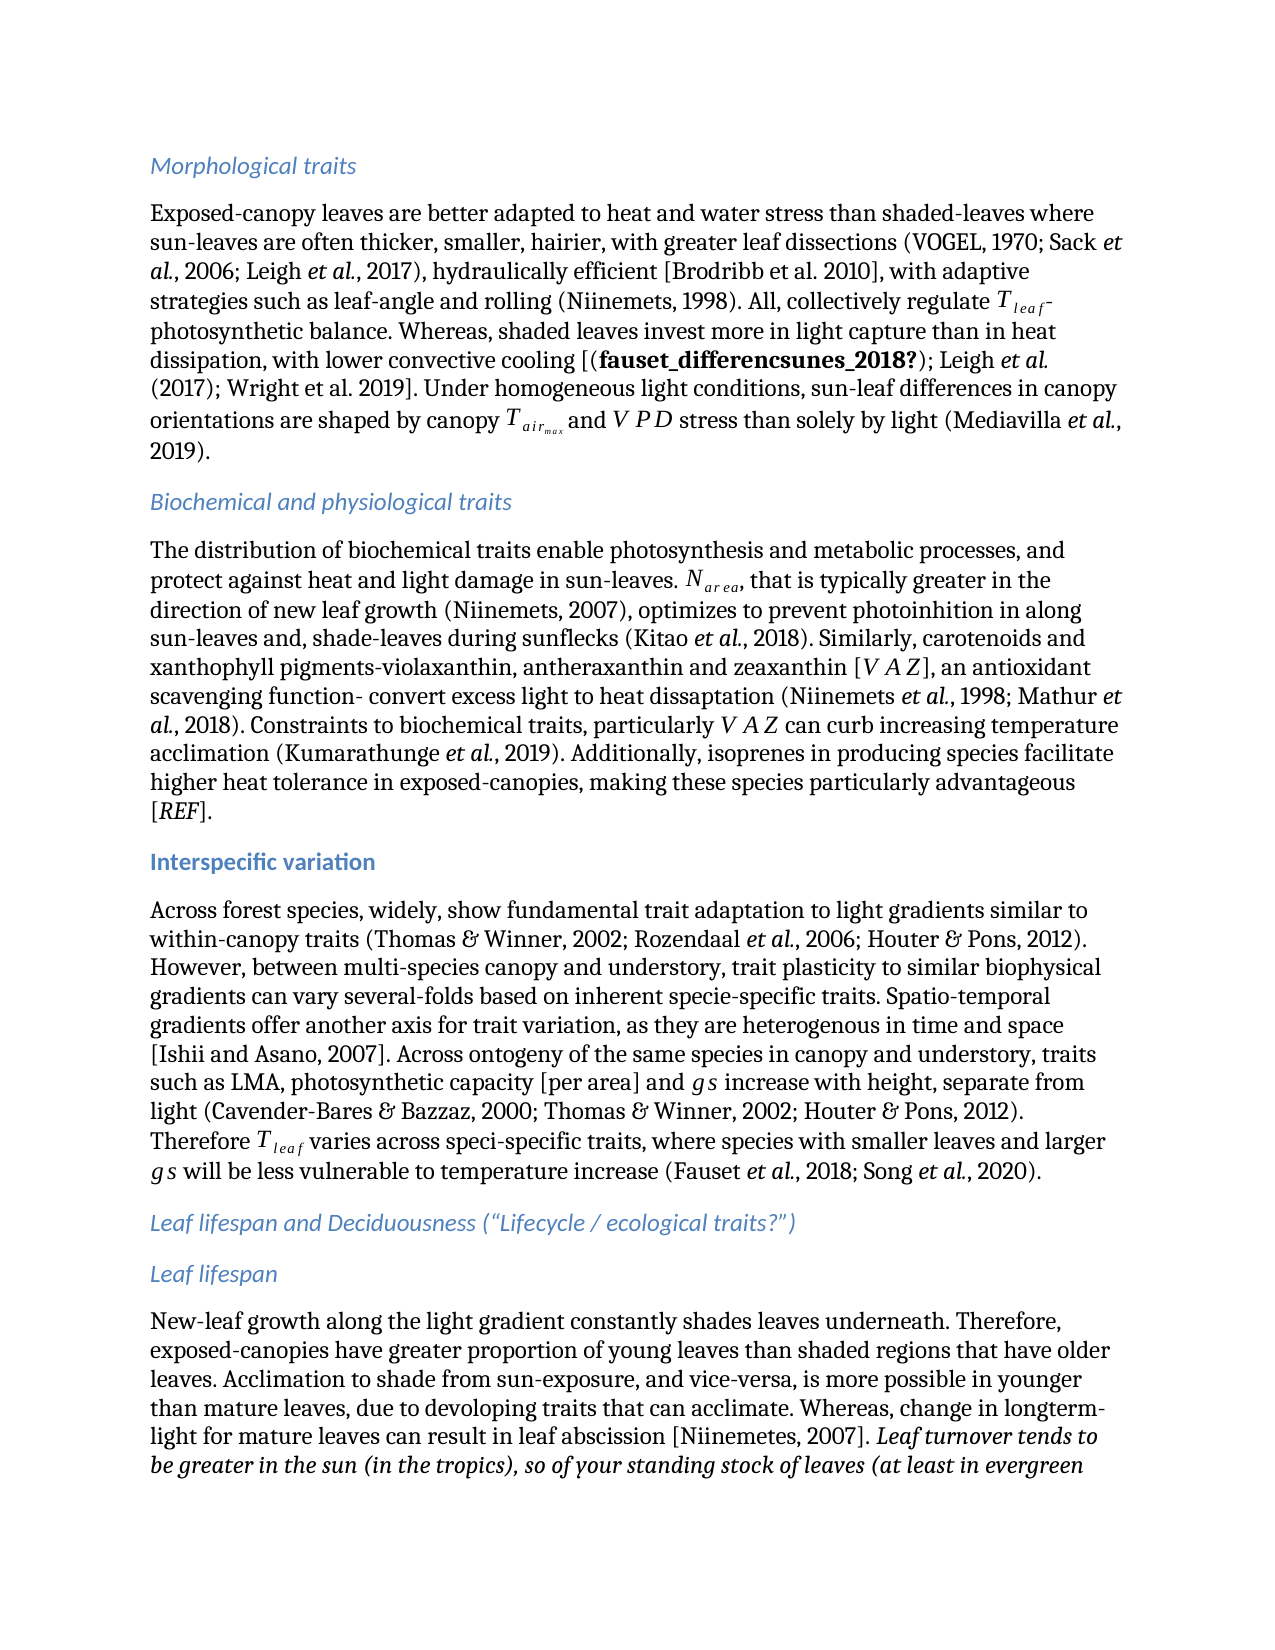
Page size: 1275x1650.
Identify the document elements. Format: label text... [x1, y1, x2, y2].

subtitle Biochemical and physiological traits [150, 486, 1125, 517]
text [150, 1307, 1125, 1480]
subtitle Interspecific variation [150, 846, 1125, 877]
subtitle Morphological traits [150, 150, 1125, 181]
text Across forest species, widely, show fundamental trait adaptation to light gradients similar to within-canopy traits (Thomas & Winner, 2002; Rozendaal et al., 2006; Houter & Pons, 2012). However, between multi-species canopy and understory, trait plasticity to similar biophysical gradients can vary several-folds based on inherent specie-specific traits. Spatio-temporal gradients offer another axis for trait variation, as they are heterogenous in time and space [Ishii and Asano, 2007]. Across ontogeny of the same species in canopy and understory, traits such as LMA, photosynthetic capacity [per area] and increase with height, separate from light (Cavender-Bares & Bazzaz, 2000; Thomas & Winner, 2002; Houter & Pons, 2012). Therefore varies across speci-specific traits, where species with smaller leaves and larger will be less vulnerable to temperature increase (Fauset et al., 2018; Song et al., 2020). [150, 896, 1125, 1186]
text The distribution of biochemical traits enable photosynthesis and metabolic processes, and protect against heat and light damage in sun-leaves. , that is typically greater in the direction of new leaf growth (Niinemets, 2007), optimizes to prevent photoinhition in along sun-leaves and, shade-leaves during sunflecks (Kitao et al., 2018). Similarly, carotenoids and xanthophyll pigments-violaxanthin, antheraxanthin and zeaxanthin [], an antioxidant scavenging function- convert excess light to heat dissaptation (Niinemets et al., 1998; Mathur et al., 2018). Constraints to biochemical traits, particularly can curb increasing temperature acclimation (Kumarathunge et al., 2019). Additionally, isoprenes in producing species facilitate higher heat tolerance in exposed-canopies, making these species particularly advantageous [REF]. [150, 536, 1125, 826]
subtitle Leaf lifespan [150, 1258, 1125, 1288]
subtitle Leaf lifespan and Deciduousness (“Lifecycle / ecological traits?”) [150, 1207, 1125, 1237]
text Exposed-canopy leaves are better adapted to heat and water stress than shaded-leaves where sun-leaves are often thicker, smaller, hairier, with greater leaf dissections (VOGEL, 1970; Sack et al., 2006; Leigh et al., 2017), hydraulically efficient [Brodribb et al. 2010], with adaptive strategies such as leaf-angle and rolling (Niinemets, 1998). All, collectively regulate -photosynthetic balance. Whereas, shaded leaves invest more in light capture than in heat dissipation, with lower convective cooling [(fauset_differencsunes_2018?); Leigh et al. (2017); Wright et al. 2019]. Under homogeneous light conditions, sun-leaf differences in canopy orientations are shaped by canopy and stress than solely by light (Mediavilla et al., 2019). [150, 199, 1125, 465]
